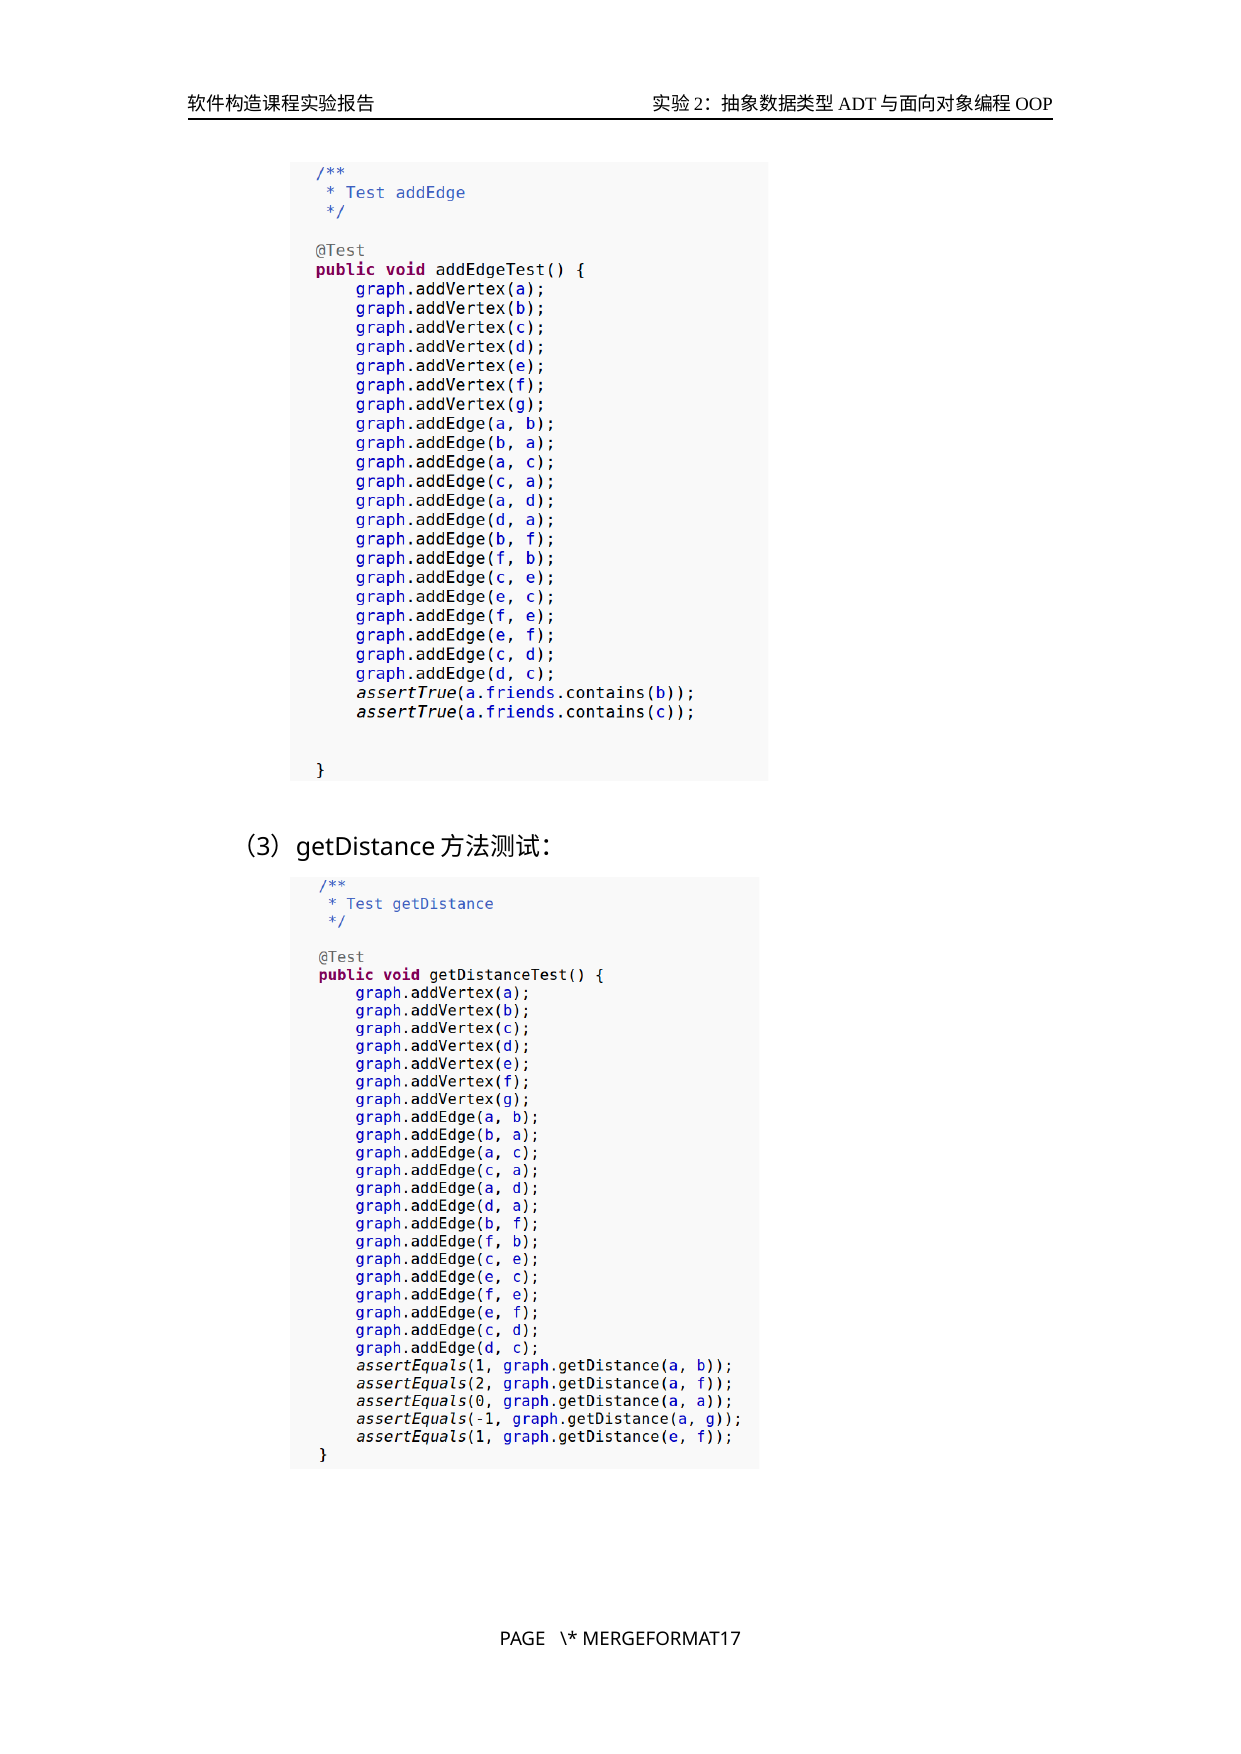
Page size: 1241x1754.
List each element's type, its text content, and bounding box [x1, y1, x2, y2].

picture [290, 162, 769, 781]
picture [290, 877, 760, 1469]
list getDistance方法测试： [187, 812, 1053, 877]
